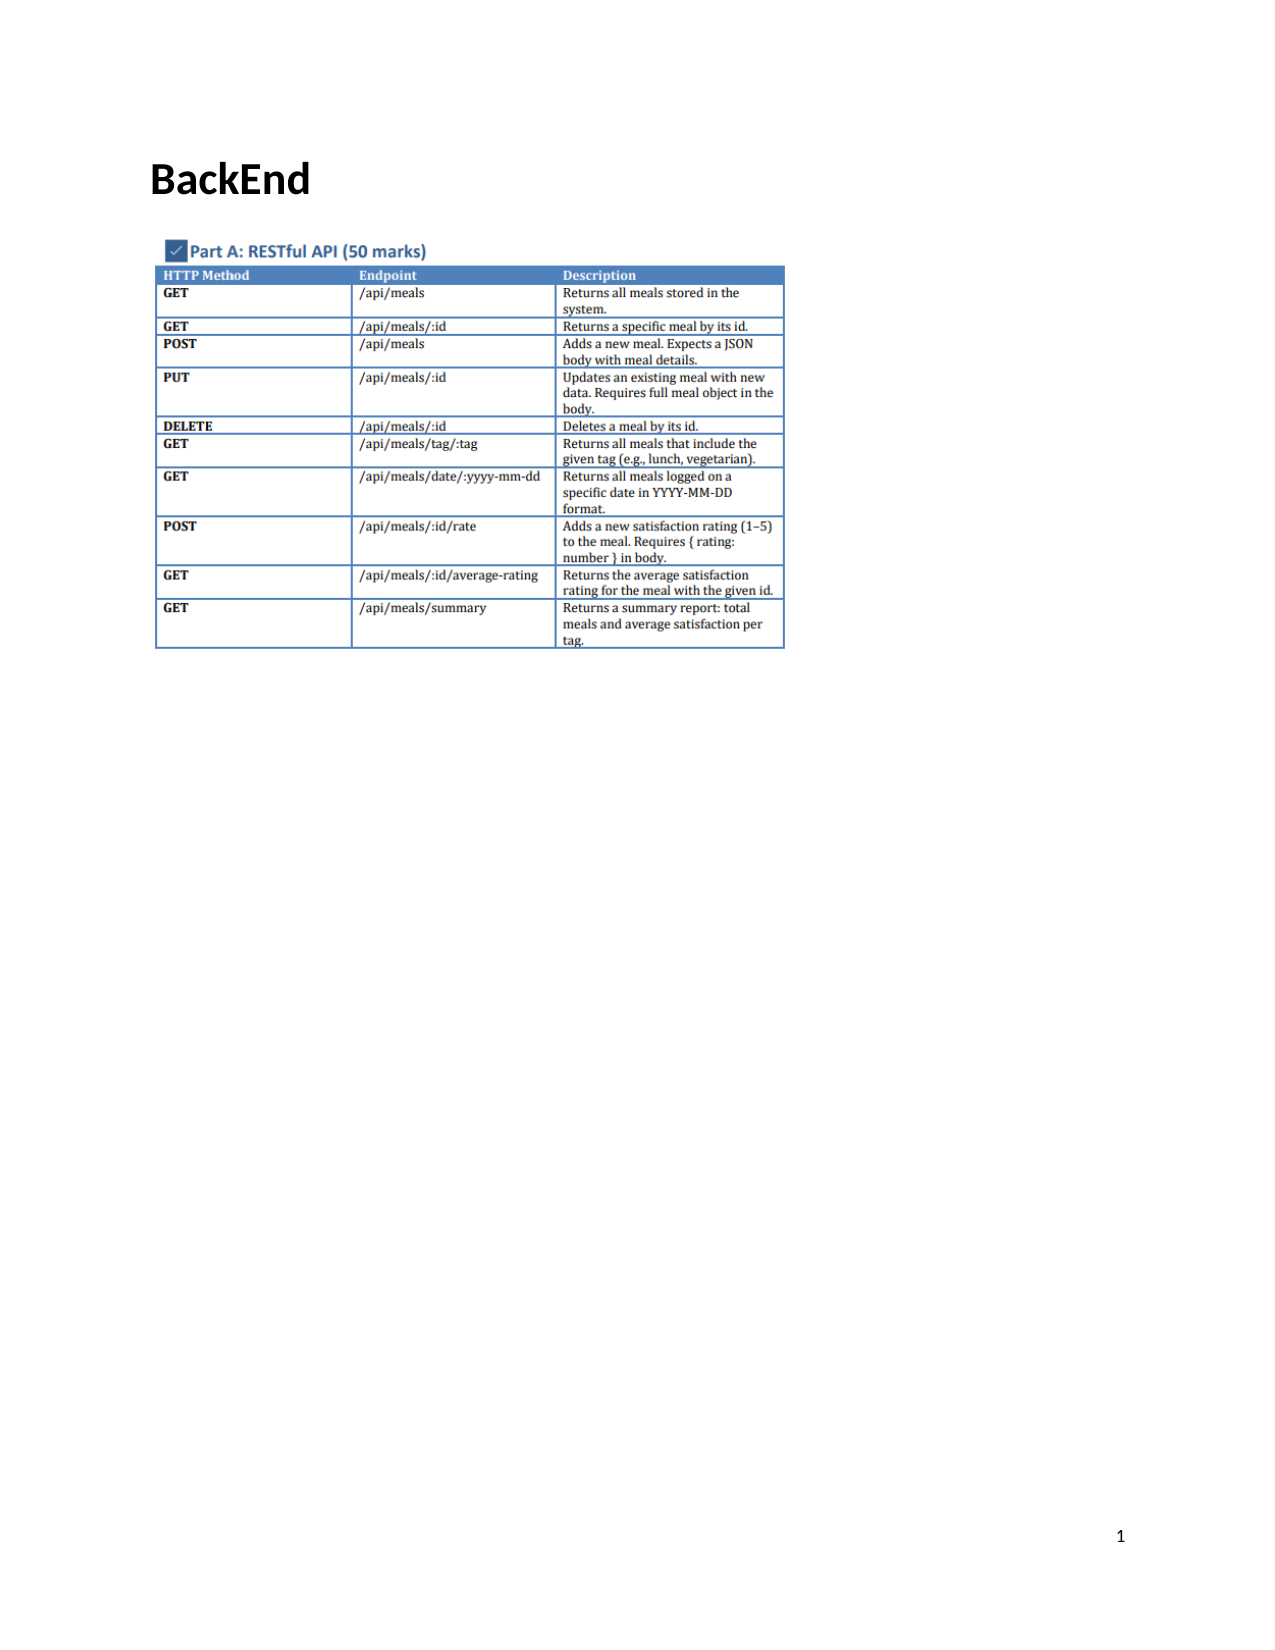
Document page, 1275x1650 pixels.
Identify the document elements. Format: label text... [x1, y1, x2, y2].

picture [150, 235, 790, 657]
text BackEnd [150, 150, 1125, 206]
